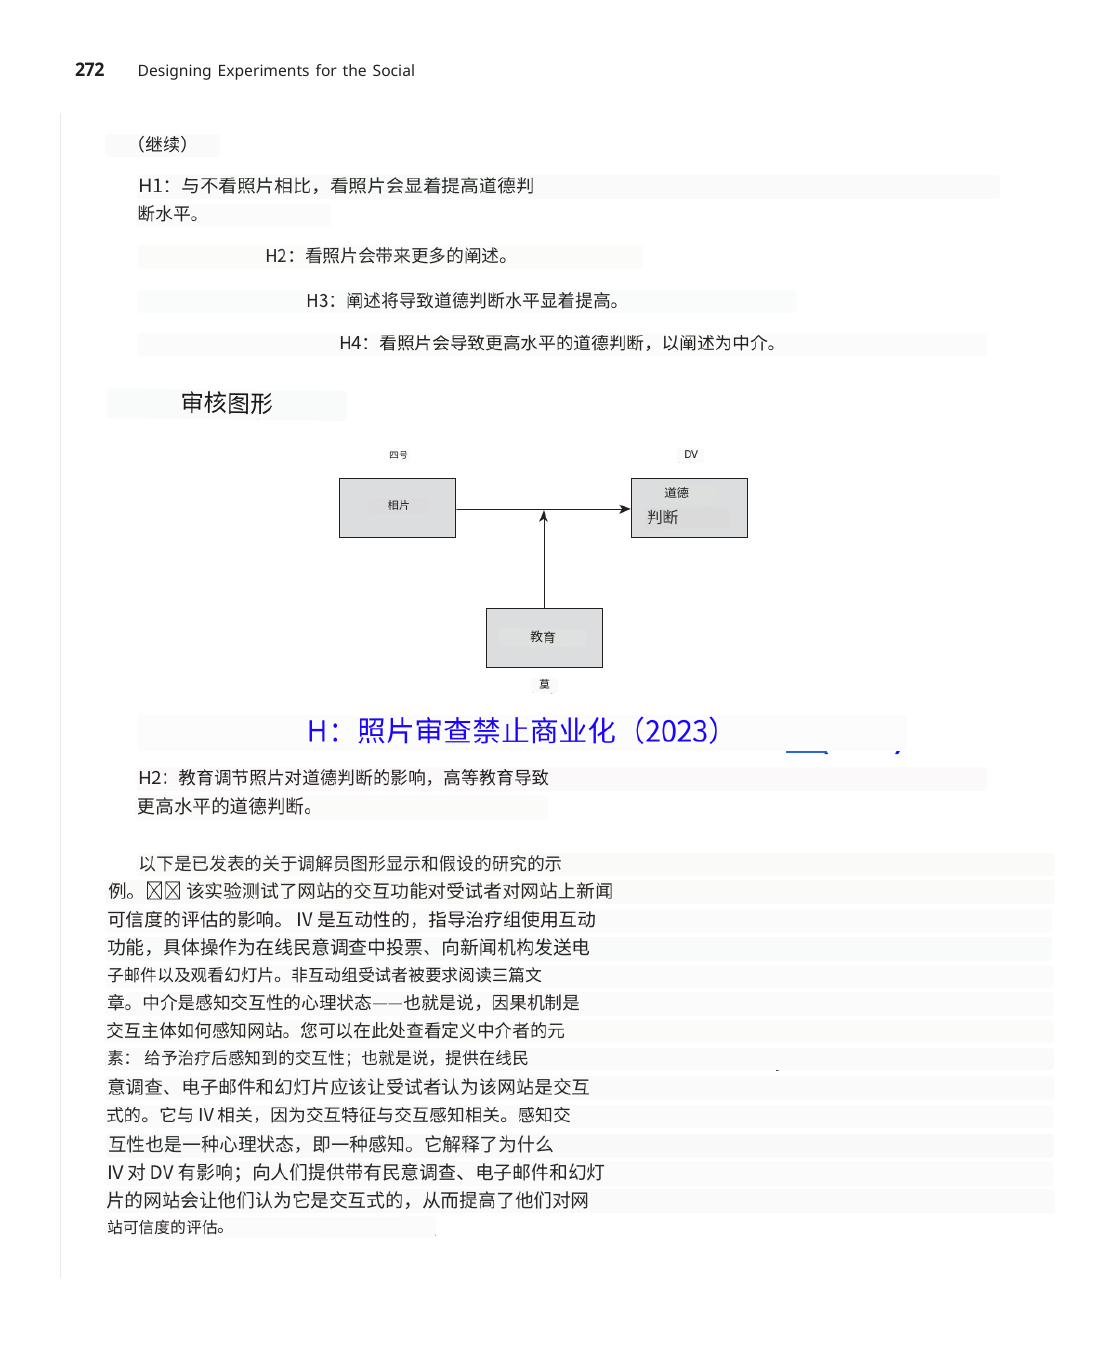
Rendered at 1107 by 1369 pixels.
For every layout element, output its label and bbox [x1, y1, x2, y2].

picture [60, 113, 1084, 1278]
